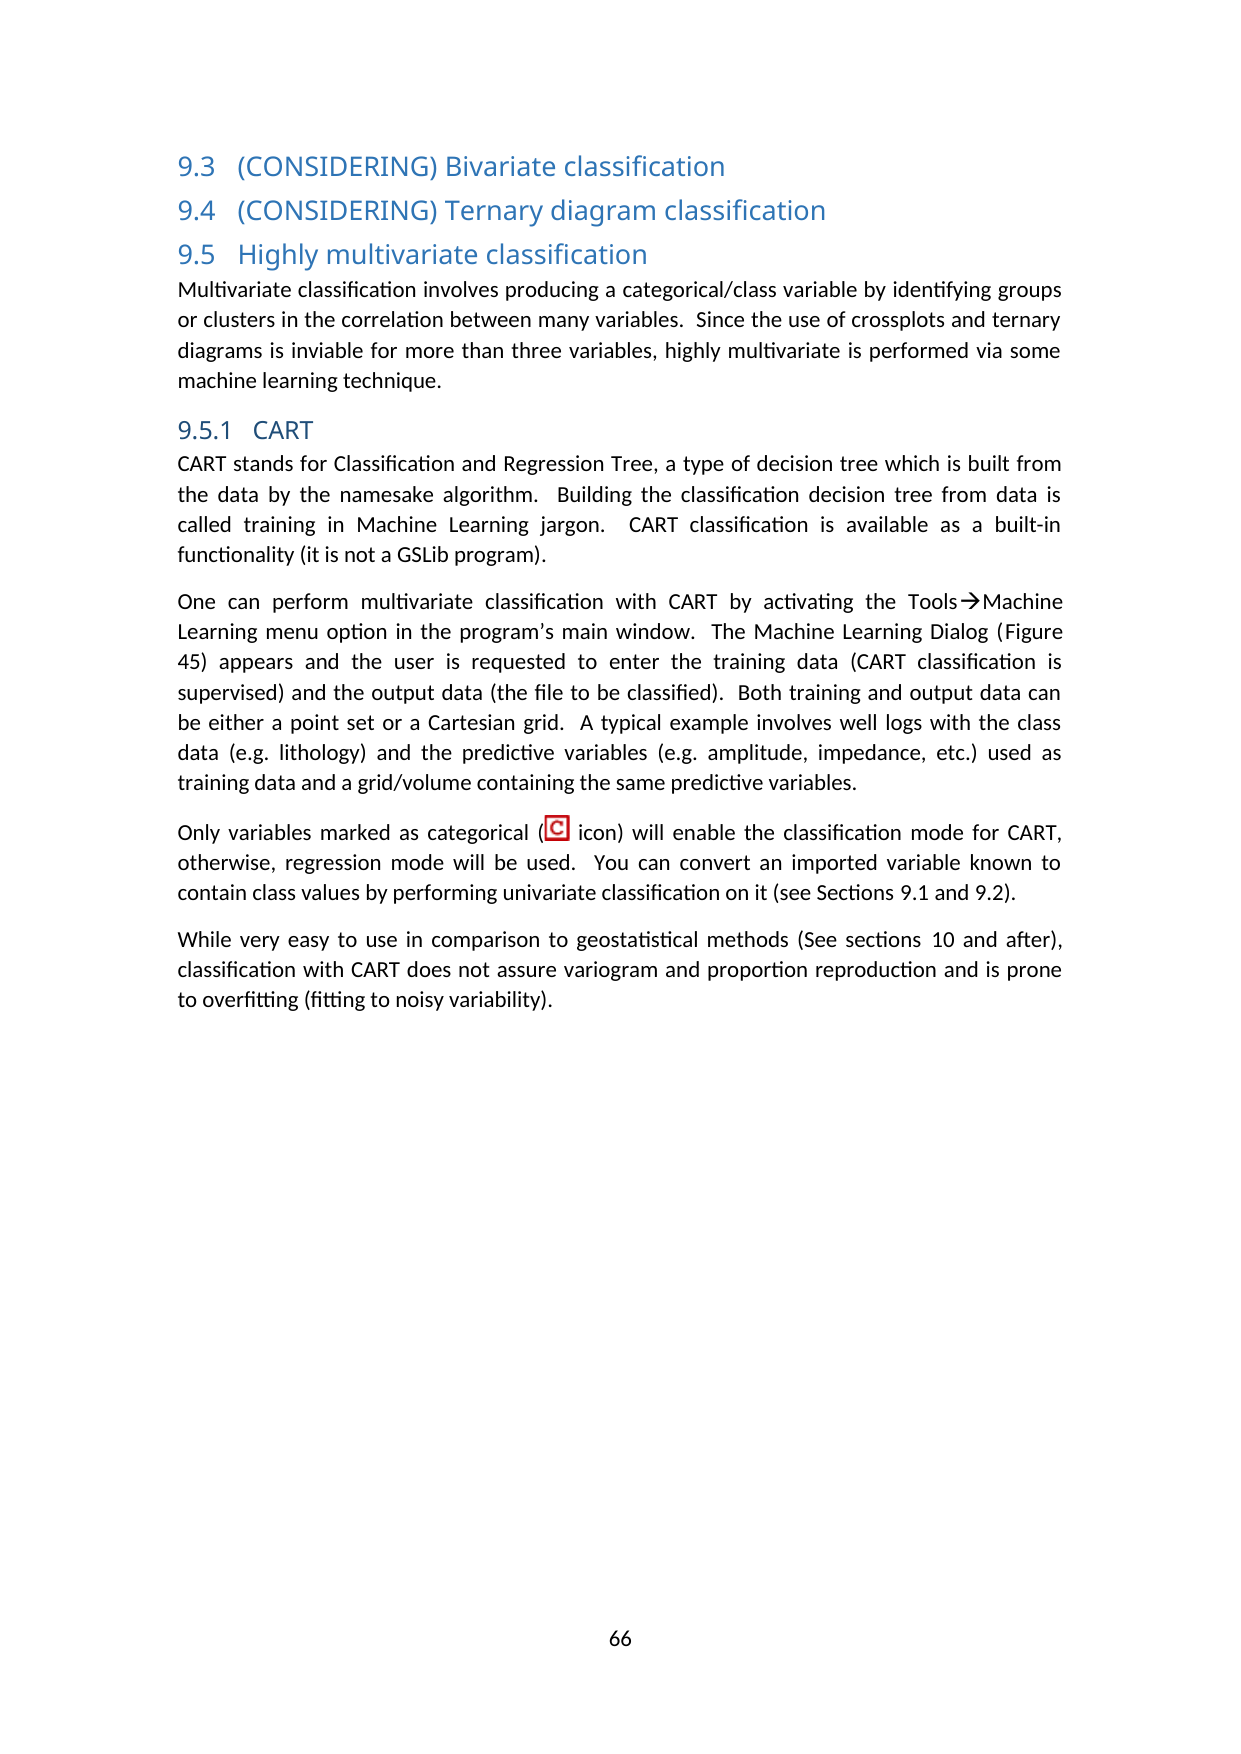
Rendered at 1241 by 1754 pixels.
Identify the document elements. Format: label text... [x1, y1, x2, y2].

text While very easy to use in comparison to geostatistical methods (See sections 10 and after), classification with CART does not assure variogram and proportion reproduction and is prone to overfitting (fitting to noisy variability). [177, 925, 1063, 1014]
text Multivariate classification involves producing a categorical/class variable by identifying groups or clusters in the correlation between many variables. Since the use of crossplots and ternary diagrams is inviable for more than three variables, highly multivariate is performed via some machine learning technique. [177, 275, 1063, 394]
subtitle CART [177, 413, 1063, 447]
text Only variables marked as categorical ( icon) will enable the classification mode for CART, otherwise, regression mode will be used. You can convert an imported variable known to contain class values by performing univariate classification on it (see Sections 9.1 and 9.2). [177, 815, 1063, 906]
picture [544, 815, 570, 841]
subtitle Highly multivariate classification [177, 236, 1063, 272]
subtitle (CONSIDERING) Bivariate classification [177, 148, 1063, 184]
text CART stands for Classification and Regression Tree, a type of decision tree which is built from the data by the namesake algorithm. Building the classification decision tree from data is called training in Machine Learning jargon. CART classification is available as a built-in functionality (it is not a GSLib program). [177, 449, 1063, 568]
text One can perform multivariate classification with CART by activating the ToolsMachine Learning menu option in the program’s main window. The Machine Learning Dialog (Figure 42) appears and the user is requested to enter the training data (CART classification is supervised) and the output data (the file to be classified). Both training and output data can be either a point set or a Cartesian grid. A typical example involves well logs with the class data (e.g. lithology) and the predictive variables (e.g. amplitude, impedance, etc.) used as training data and a grid/volume containing the same predictive variables. [177, 587, 1063, 796]
subtitle (CONSIDERING) Ternary diagram classification [177, 192, 1063, 228]
